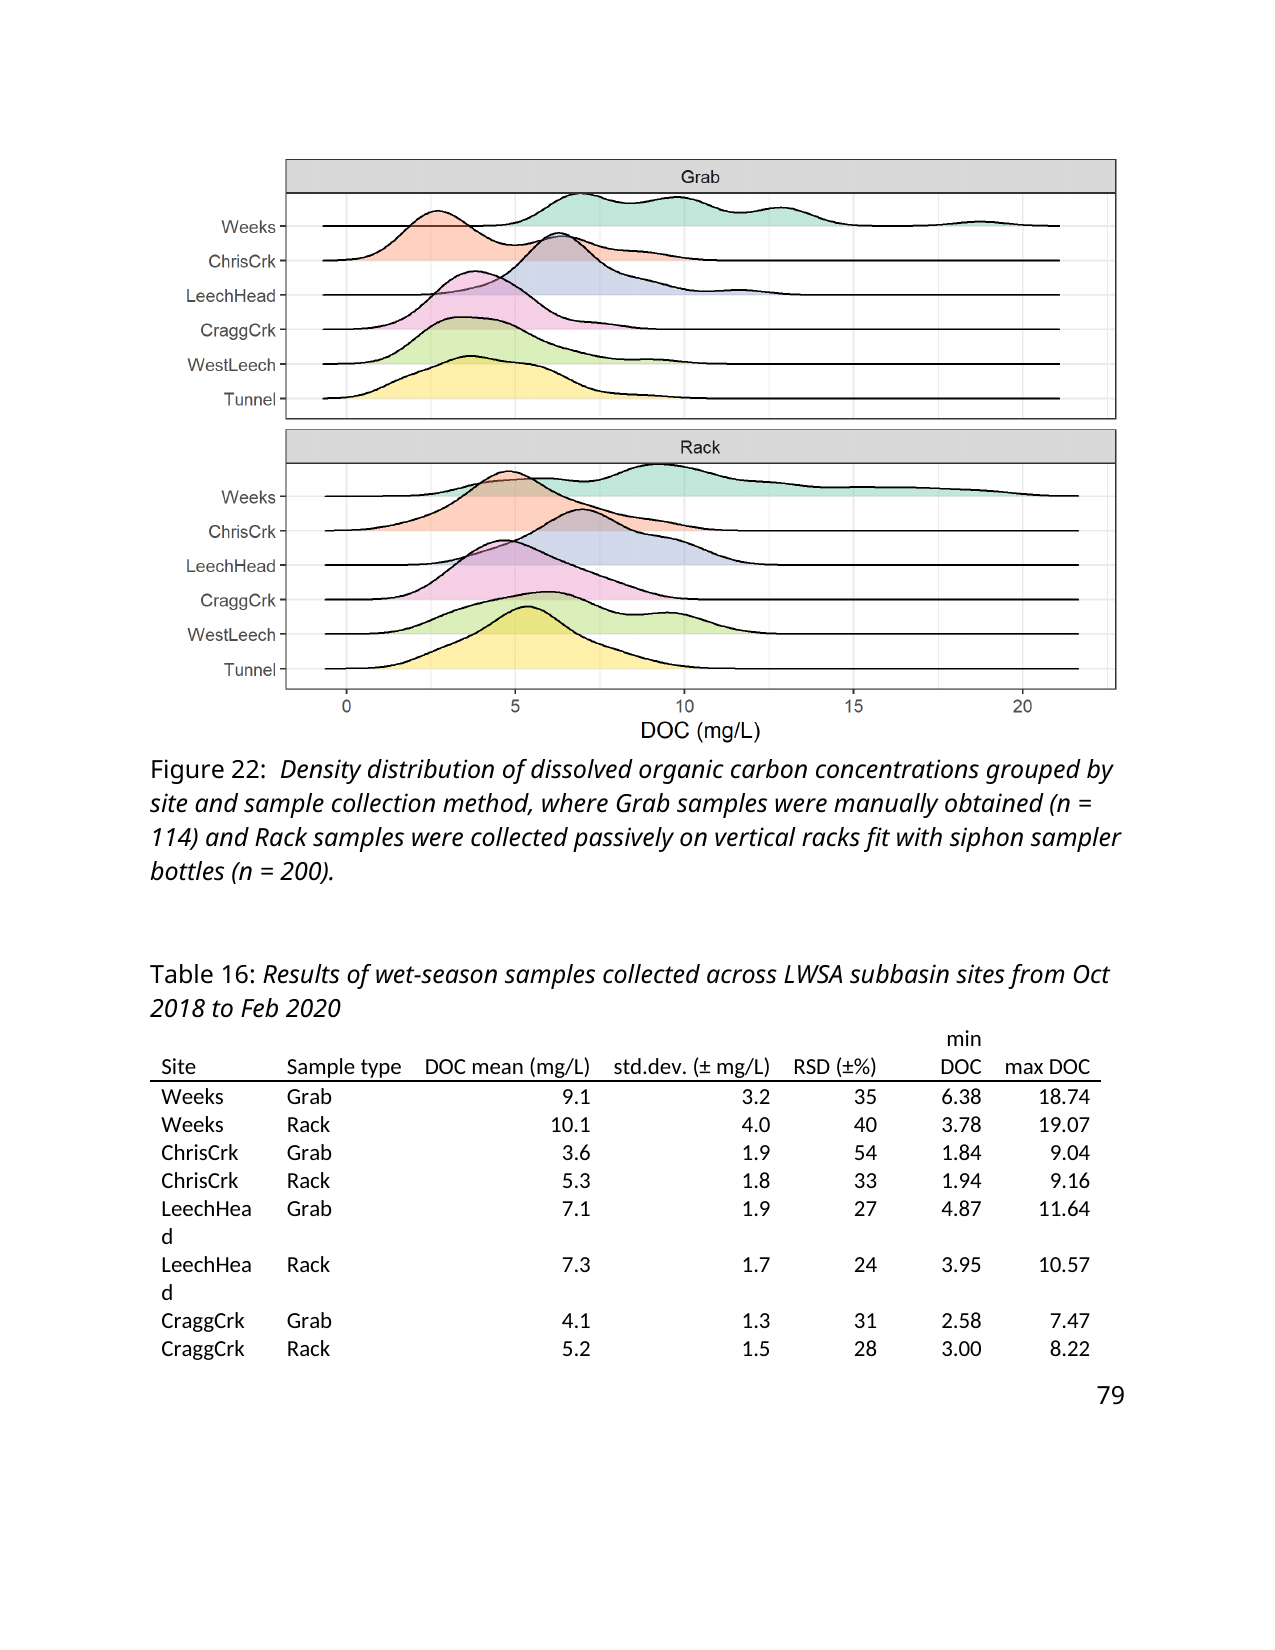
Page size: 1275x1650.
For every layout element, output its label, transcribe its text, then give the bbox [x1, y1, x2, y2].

table_header RSD (±%) [782, 1024, 888, 1080]
table_header std.dev. (± mg/L) [602, 1024, 782, 1080]
table_cell 1.3 [602, 1306, 782, 1334]
table_cell 5.2 [413, 1334, 602, 1362]
table_header min DOC [888, 1024, 993, 1080]
table_cell 1.8 [602, 1166, 782, 1194]
table_cell 3.78 [888, 1110, 993, 1138]
table_cell 3.2 [602, 1082, 782, 1110]
table_cell 18.74 [993, 1082, 1101, 1110]
table_cell 27 [782, 1194, 888, 1250]
table_cell 1.9 [602, 1138, 782, 1166]
table_cell 4.87 [888, 1194, 993, 1250]
table_cell Grab [275, 1194, 413, 1250]
table_cell 24 [782, 1250, 888, 1306]
table_cell 9.1 [413, 1082, 602, 1110]
table_cell Weeks [150, 1082, 275, 1110]
table_cell 31 [782, 1306, 888, 1334]
table_header Site [150, 1024, 275, 1080]
table_cell CraggCrk [150, 1334, 275, 1362]
table_cell Grab [275, 1082, 413, 1110]
table_header Sample type [275, 1024, 413, 1080]
table_cell 1.84 [888, 1138, 993, 1166]
table_cell 9.04 [993, 1138, 1101, 1166]
table_cell 3.95 [888, 1250, 993, 1306]
table_cell 6.38 [888, 1082, 993, 1110]
table_cell 10.1 [413, 1110, 602, 1138]
table_cell 1.5 [602, 1334, 782, 1362]
table_cell 19.07 [993, 1110, 1101, 1138]
text Figure 22: Density distribution of dissolved organic carbon concentrations grouped by site and sample collection method, where Grab samples were manually obtained (n = 114) and Rack samples were collected passively on vertical racks fit with siphon sampler bottles (n = 200). [150, 752, 1125, 888]
table_cell 4.1 [413, 1306, 602, 1334]
table_cell ChrisCrk [150, 1166, 275, 1194]
table_cell 4.0 [602, 1110, 782, 1138]
text Table 16: Results of wet-season samples collected across LWSA subbasin sites from Oct 2018 to Feb 2020 [150, 956, 1125, 1024]
table_cell Grab [275, 1138, 413, 1166]
table_cell 2.58 [888, 1306, 993, 1334]
table_cell 35 [782, 1082, 888, 1110]
table_cell Rack [275, 1166, 413, 1194]
table_cell 1.7 [602, 1250, 782, 1306]
table_cell 11.64 [993, 1194, 1101, 1250]
table_cell Rack [275, 1250, 413, 1306]
table_cell 7.47 [993, 1306, 1101, 1334]
table_cell 3.00 [888, 1334, 993, 1362]
table_cell CraggCrk [150, 1306, 275, 1334]
table_cell Weeks [150, 1110, 275, 1138]
table_cell Rack [275, 1110, 413, 1138]
table_cell 28 [782, 1334, 888, 1362]
table_cell 9.16 [993, 1166, 1101, 1194]
table_cell 54 [782, 1138, 888, 1166]
table_cell 7.3 [413, 1250, 602, 1306]
table_cell Rack [275, 1334, 413, 1362]
table_cell 7.1 [413, 1194, 602, 1250]
table_header DOC mean (mg/L) [413, 1024, 602, 1080]
table_cell 5.3 [413, 1166, 602, 1194]
table_cell 1.94 [888, 1166, 993, 1194]
table_cell 8.22 [993, 1334, 1101, 1362]
table_cell 10.57 [993, 1250, 1101, 1306]
table_cell 3.6 [413, 1138, 602, 1166]
table_cell 1.9 [602, 1194, 782, 1250]
picture [150, 150, 1125, 752]
table_cell ChrisCrk [150, 1138, 275, 1166]
table_cell LeechHead [150, 1250, 275, 1306]
table_cell LeechHead [150, 1194, 275, 1250]
table_cell Grab [275, 1306, 413, 1334]
table_cell 33 [782, 1166, 888, 1194]
table_cell 40 [782, 1110, 888, 1138]
table_header max DOC [993, 1024, 1101, 1080]
